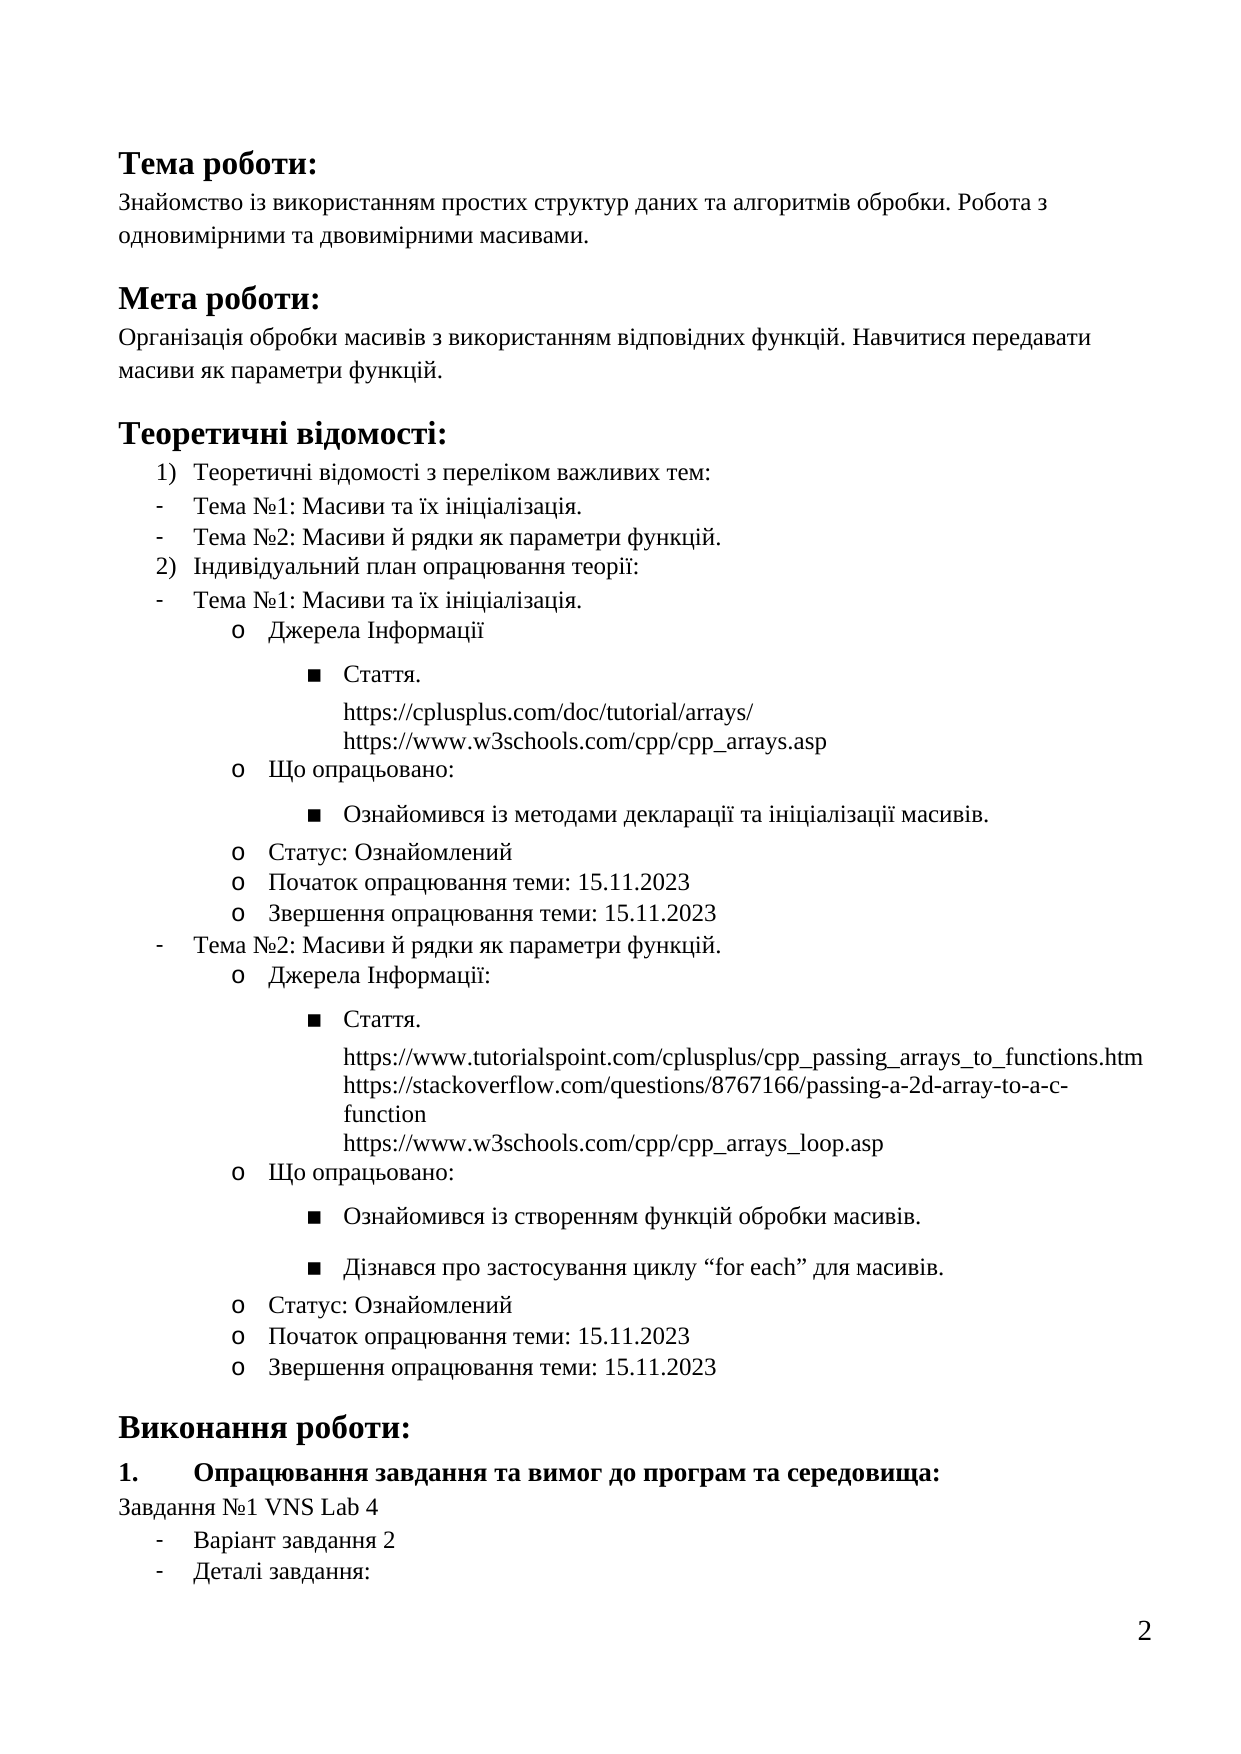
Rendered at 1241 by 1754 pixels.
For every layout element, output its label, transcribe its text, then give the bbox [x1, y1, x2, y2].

list Деталі завдання: [156, 1555, 1152, 1586]
list Початок опрацювання теми: 15.11.2023 [231, 1321, 1152, 1352]
text Знайомство із використанням простих структур даних та алгоритмів обробки. Робота з одновимірними та двовимірними масивами. [118, 187, 1152, 249]
list Тема №2: Масиви й рядки як параметри функцій. [156, 929, 1152, 960]
text https://www.w3schools.com/cpp/cpp_arrays.asp [343, 726, 1152, 754]
list Дізнався про застосування циклу “for each” для масивів. [306, 1239, 1152, 1290]
text https://cplusplus.com/doc/tutorial/arrays/ [343, 697, 1152, 726]
list Тема №1: Масиви та їх ініціалізація. [156, 490, 1152, 521]
text Завдання №1 VNS Lab 4 [118, 1492, 1152, 1520]
list Що опрацьовано: [231, 754, 1152, 785]
list Тема №1: Масиви та їх ініціалізація. [156, 584, 1152, 615]
list Теоретичні відомості з переліком важливих тем: [156, 457, 1152, 486]
list Ознайомився із створенням функцій обробки масивів. [306, 1188, 1152, 1239]
text Організація обробки масивів з використанням відповідних функцій. Навчитися передавати масиви як параметри функцій. [118, 322, 1152, 384]
list Що опрацьовано: [231, 1157, 1152, 1188]
subtitle Мета роботи: [118, 278, 1152, 317]
list Ознайомився із методами декларації та ініціалізації масивів. [306, 785, 1152, 837]
subtitle Теоретичні відомості: [118, 413, 1152, 452]
list Стаття. [306, 646, 1152, 697]
list Статус: Ознайомлений [231, 837, 1152, 867]
list Статус: Ознайомлений [231, 1290, 1152, 1321]
text https://www.w3schools.com/cpp/cpp_arrays_loop.asp [343, 1128, 1152, 1157]
list Джерела Інформації: [231, 960, 1152, 991]
list Звершення опрацювання теми: 15.11.2023 [231, 1352, 1152, 1383]
list Індивідуальний план опрацювання теорії: [156, 551, 1152, 580]
subtitle 1. Опрацювання завдання та вимог до програм та середовища: [118, 1456, 1152, 1487]
list Стаття. [306, 991, 1152, 1042]
subtitle Виконання роботи: [118, 1408, 1152, 1446]
list Початок опрацювання теми: 15.11.2023 [231, 867, 1152, 898]
list Тема №2: Масиви й рядки як параметри функцій. [156, 521, 1152, 551]
list Джерела Інформації [231, 615, 1152, 646]
text https://stackoverflow.com/questions/8767166/passing-a-2d-array-to-a-c-function [343, 1071, 1152, 1128]
list Звершення опрацювання теми: 15.11.2023 [231, 898, 1152, 929]
text https://www.tutorialspoint.com/cplusplus/cpp_passing_arrays_to_functions.htm [343, 1042, 1152, 1071]
subtitle Тема роботи: [118, 143, 1152, 181]
list Варіант завдання 2 [156, 1524, 1152, 1555]
